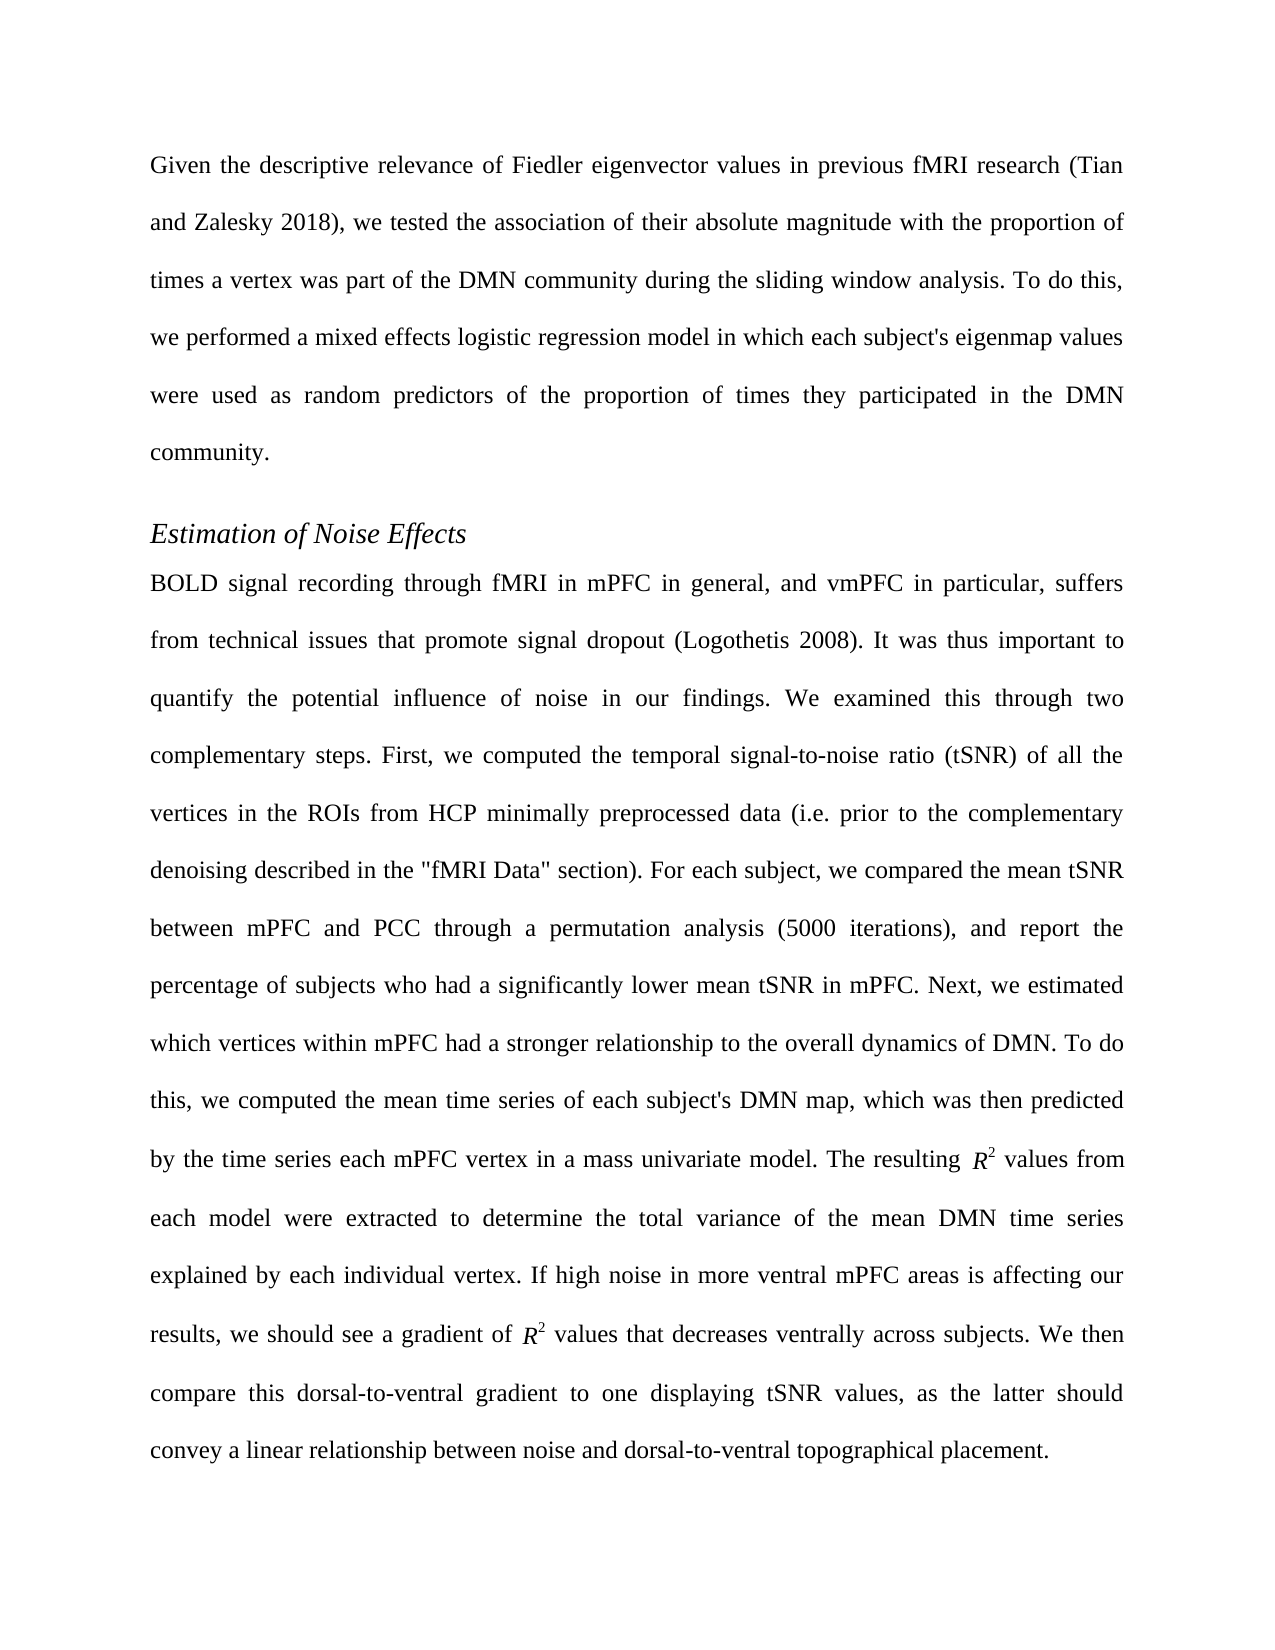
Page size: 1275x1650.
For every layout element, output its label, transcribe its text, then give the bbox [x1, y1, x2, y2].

text Given the descriptive relevance of Fiedler eigenvector values in previous fMRI research (Tian and Zalesky 2018), we tested the association of their absolute magnitude with the proportion of times a vertex was part of the DMN community during the sliding window analysis. To do this, we performed a mixed effects logistic regression model in which each subject's eigenmap values were used as random predictors of the proportion of times they participated in the DMN community. [150, 150, 1125, 466]
subtitle Estimation of Noise Effects [150, 516, 1125, 549]
text BOLD signal recording through fMRI in mPFC in general, and vmPFC in particular, suffers from technical issues that promote signal dropout (Logothetis 2008). It was thus important to quantify the potential influence of noise in our findings. We examined this through two complementary steps. First, we computed the temporal signal-to-noise ratio (tSNR) of all the vertices in the ROIs from HCP minimally preprocessed data (i.e. prior to the complementary denoising described in the "fMRI Data" section). For each subject, we compared the mean tSNR between mPFC and PCC through a permutation analysis (5000 iterations), and report the percentage of subjects who had a significantly lower mean tSNR in mPFC. Next, we estimated which vertices within mPFC had a stronger relationship to the overall dynamics of DMN. To do this, we computed the mean time series of each subject's DMN map, which was then predicted by the time series each mPFC vertex in a mass univariate model. The resulting values from each model were extracted to determine the total variance of the mean DMN time series explained by each individual vertex. If high noise in more ventral mPFC areas is affecting our results, we should see a gradient of values that decreases ventrally across subjects. We then compare this dorsal-to-ventral gradient to one displaying tSNR values, as the latter should convey a linear relationship between noise and dorsal-to-ventral topographical placement. [150, 568, 1125, 1464]
